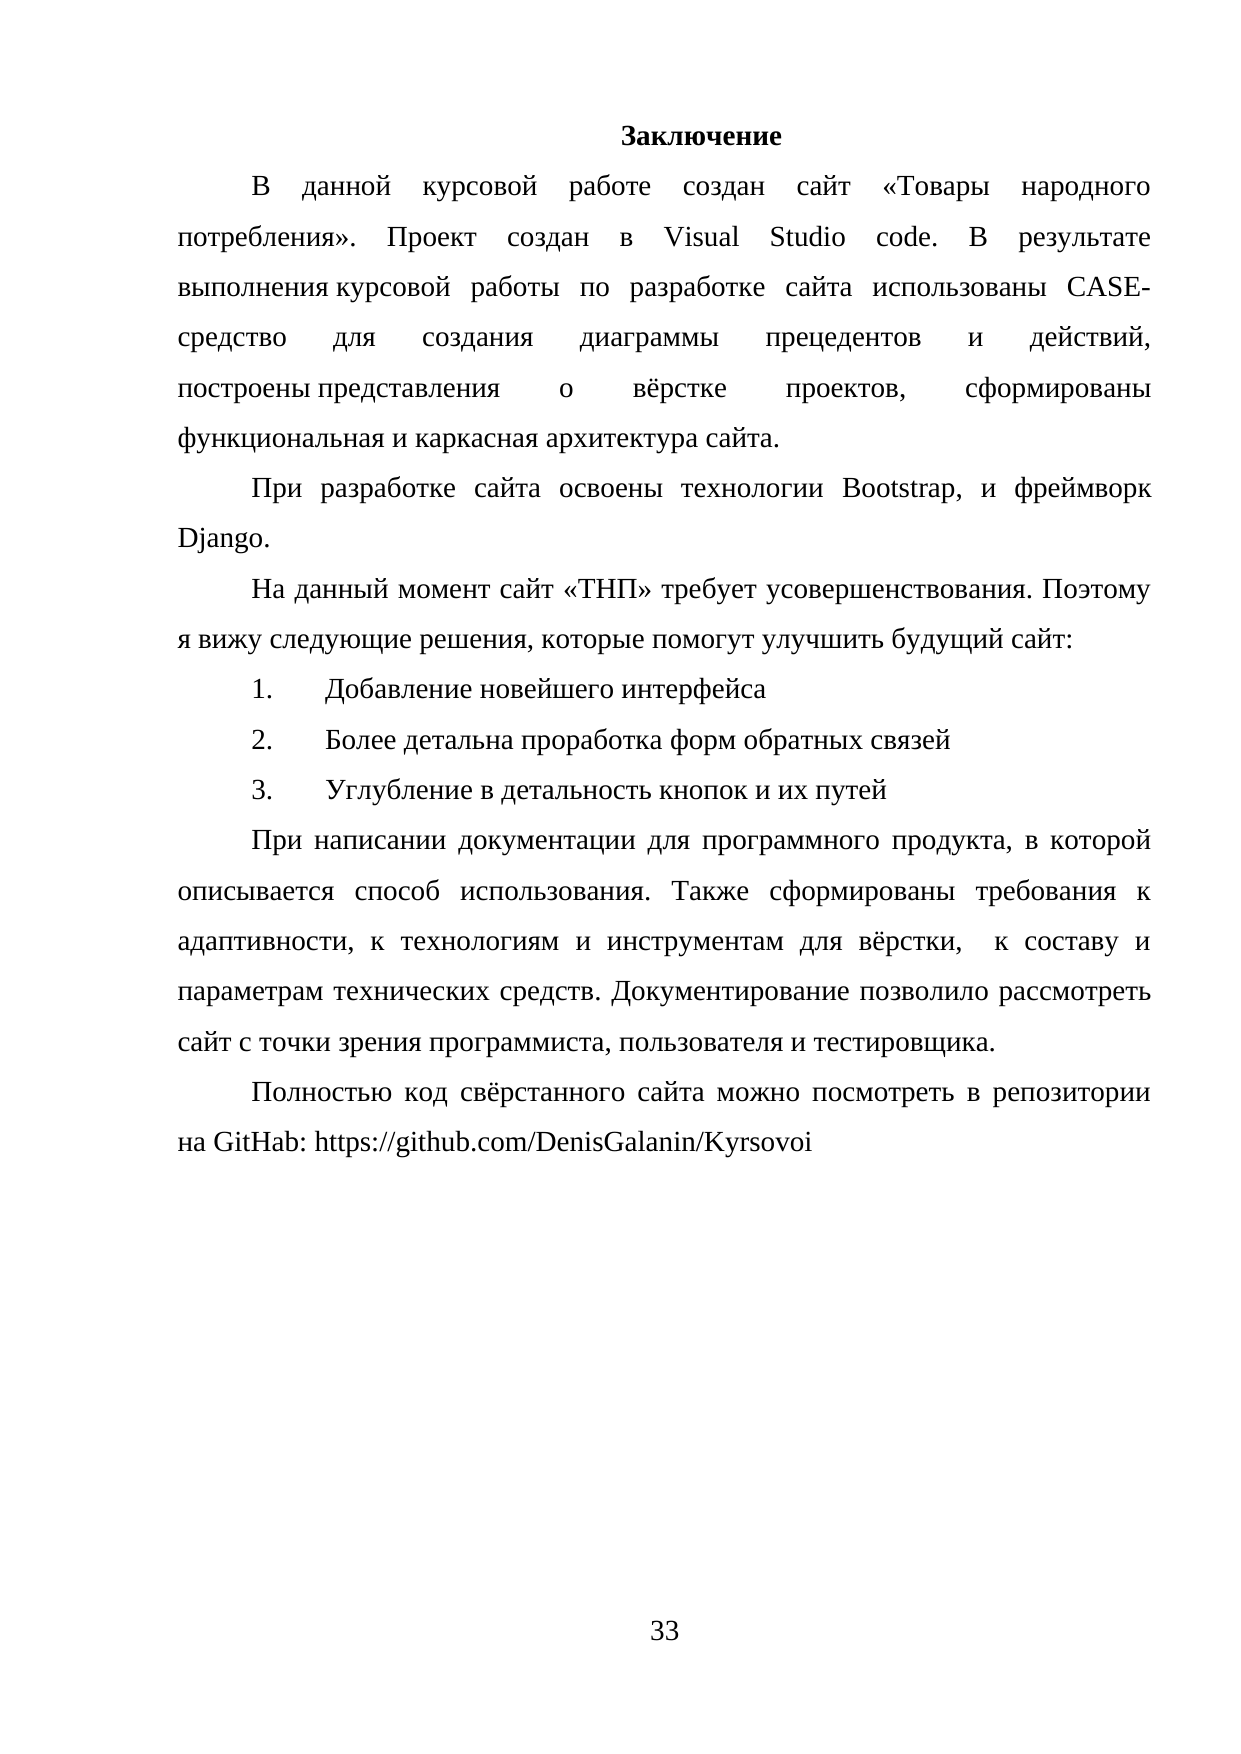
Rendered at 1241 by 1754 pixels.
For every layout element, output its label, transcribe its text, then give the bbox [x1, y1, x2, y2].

text 2. Более детальна проработка форм обратных связей [177, 722, 1152, 755]
text Полностью код свёрстанного сайта можно посмотреть в репозитории на GitHab: https://github.com/DenisGalanin/Kyrsovoi [177, 1074, 1152, 1158]
subtitle Заключение [177, 118, 1152, 152]
text При разработке сайта освоены технологии Bootstrap, и фреймворк Django. [177, 470, 1152, 554]
text 1. Добавление новейшего интерфейса [177, 672, 1152, 705]
text На данный момент сайт «ТНП» требует усовершенствования. Поэтому я вижу следующие решения, которые помогут улучшить будущий сайт: [177, 571, 1152, 655]
text При написании документации для программного продукта, в которой описывается способ использования. Также сформированы требования к адаптивности, к технологиям и инструментам для вёрстки, к составу и параметрам технических средств. Документирование позволило рассмотреть сайт с точки зрения программиста, пользователя и тестировщика. [177, 822, 1152, 1057]
text В данной курсовой работе создан сайт «Товары народного потребления». Проект создан в Visual Studio code. В результате выполнения курсовой работы по разработке сайта использованы CASE-средство для создания диаграммы прецедентов и действий, построены представления о вёрстке проектов, сформированы функциональная и каркасная архитектура сайта. [177, 168, 1152, 453]
text 3. Углубление в детальность кнопок и их путей [177, 772, 1152, 806]
